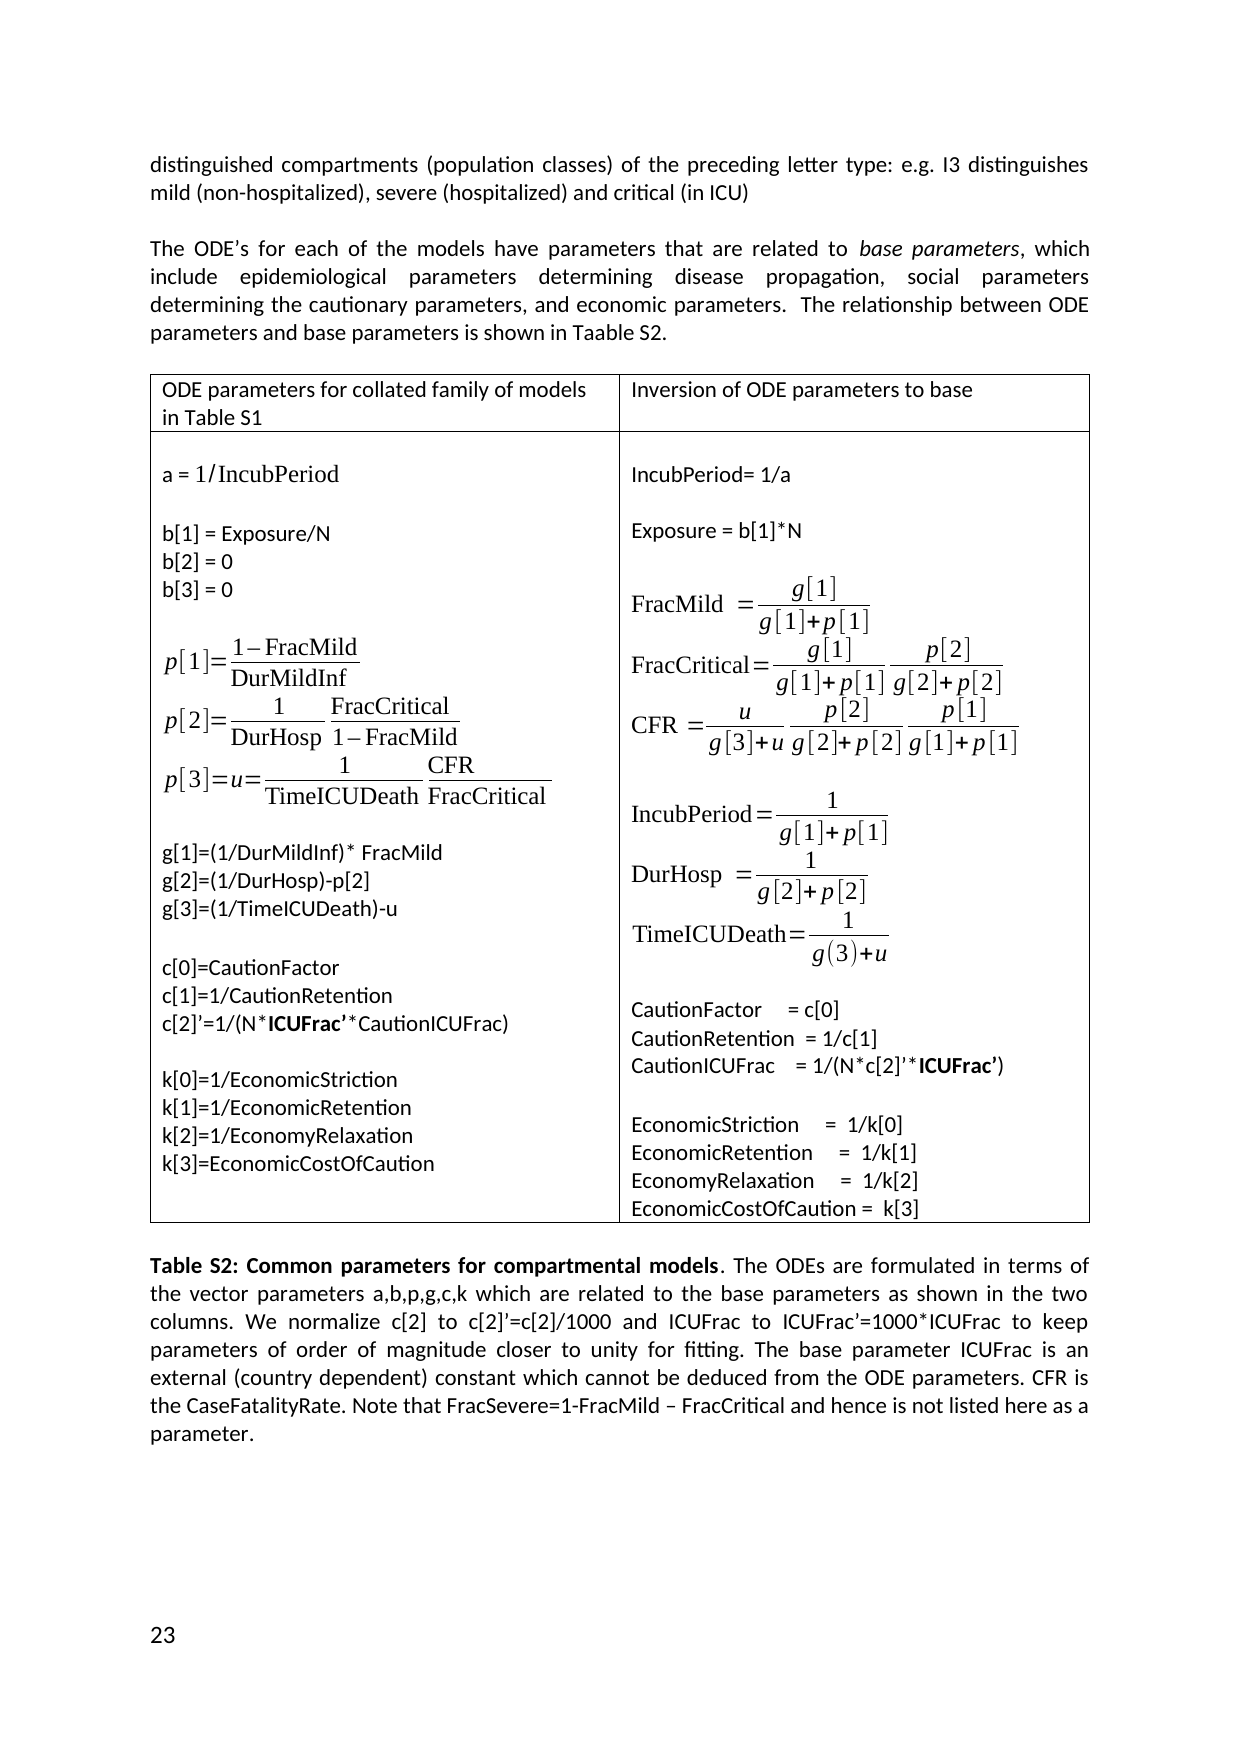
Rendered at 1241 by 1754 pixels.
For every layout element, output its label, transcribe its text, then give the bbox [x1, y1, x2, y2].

table_cell a = b[1] = Exposure/N b[2] = 0 b[3] = 0 g[1]=(1/DurMildInf)* FracMild g[2]=(1/DurHosp)-p[2] g[3]=(1/TimeICUDeath)-u c[0]=CautionFactor c[1]=1/CautionRetention c[2]’=1/(N*ICUFrac’*CautionICUFrac) k[0]=1/EconomicStriction k[1]=1/EconomicRetention k[2]=1/EconomyRelaxation k[3]=EconomicCostOfCaution [151, 432, 619, 1222]
table_header ODE parameters for collated family of models in Table S1 [151, 375, 619, 431]
text The ODE’s for each of the models have parameters that are related to base parameters, which include epidemiological parameters determining disease propagation, social parameters determining the cautionary parameters, and economic parameters. The relationship between ODE parameters and base parameters is shown in Taable S2. [150, 234, 1090, 346]
table_header Inversion of ODE parameters to base [620, 375, 1089, 431]
table_cell IncubPeriod= 1/a Exposure = b[1]*N CautionFactor = c[0] CautionRetention = 1/c[1] CautionICUFrac = 1/(N*c[2]’*ICUFrac’) EconomicStriction = 1/k[0] EconomicRetention = 1/k[1] EconomyRelaxation = 1/k[2] EconomicCostOfCaution = k[3] [620, 432, 1089, 1222]
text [150, 150, 1090, 206]
text Table S2: Common parameters for compartmental models. The ODEs are formulated in terms of the vector parameters a,b,p,g,c,k which are related to the base parameters as shown in the two columns. We normalize c[2] to c[2]’=c[2]/1000 and ICUFrac to ICUFrac’=1000*ICUFrac to keep parameters of order of magnitude closer to unity for fitting. The base parameter ICUFrac is an external (country dependent) constant which cannot be deduced from the ODE parameters. CFR is the CaseFatalityRate. Note that FracSevere=1-FracMild – FracCritical and hence is not listed here as a parameter. [150, 1251, 1090, 1447]
